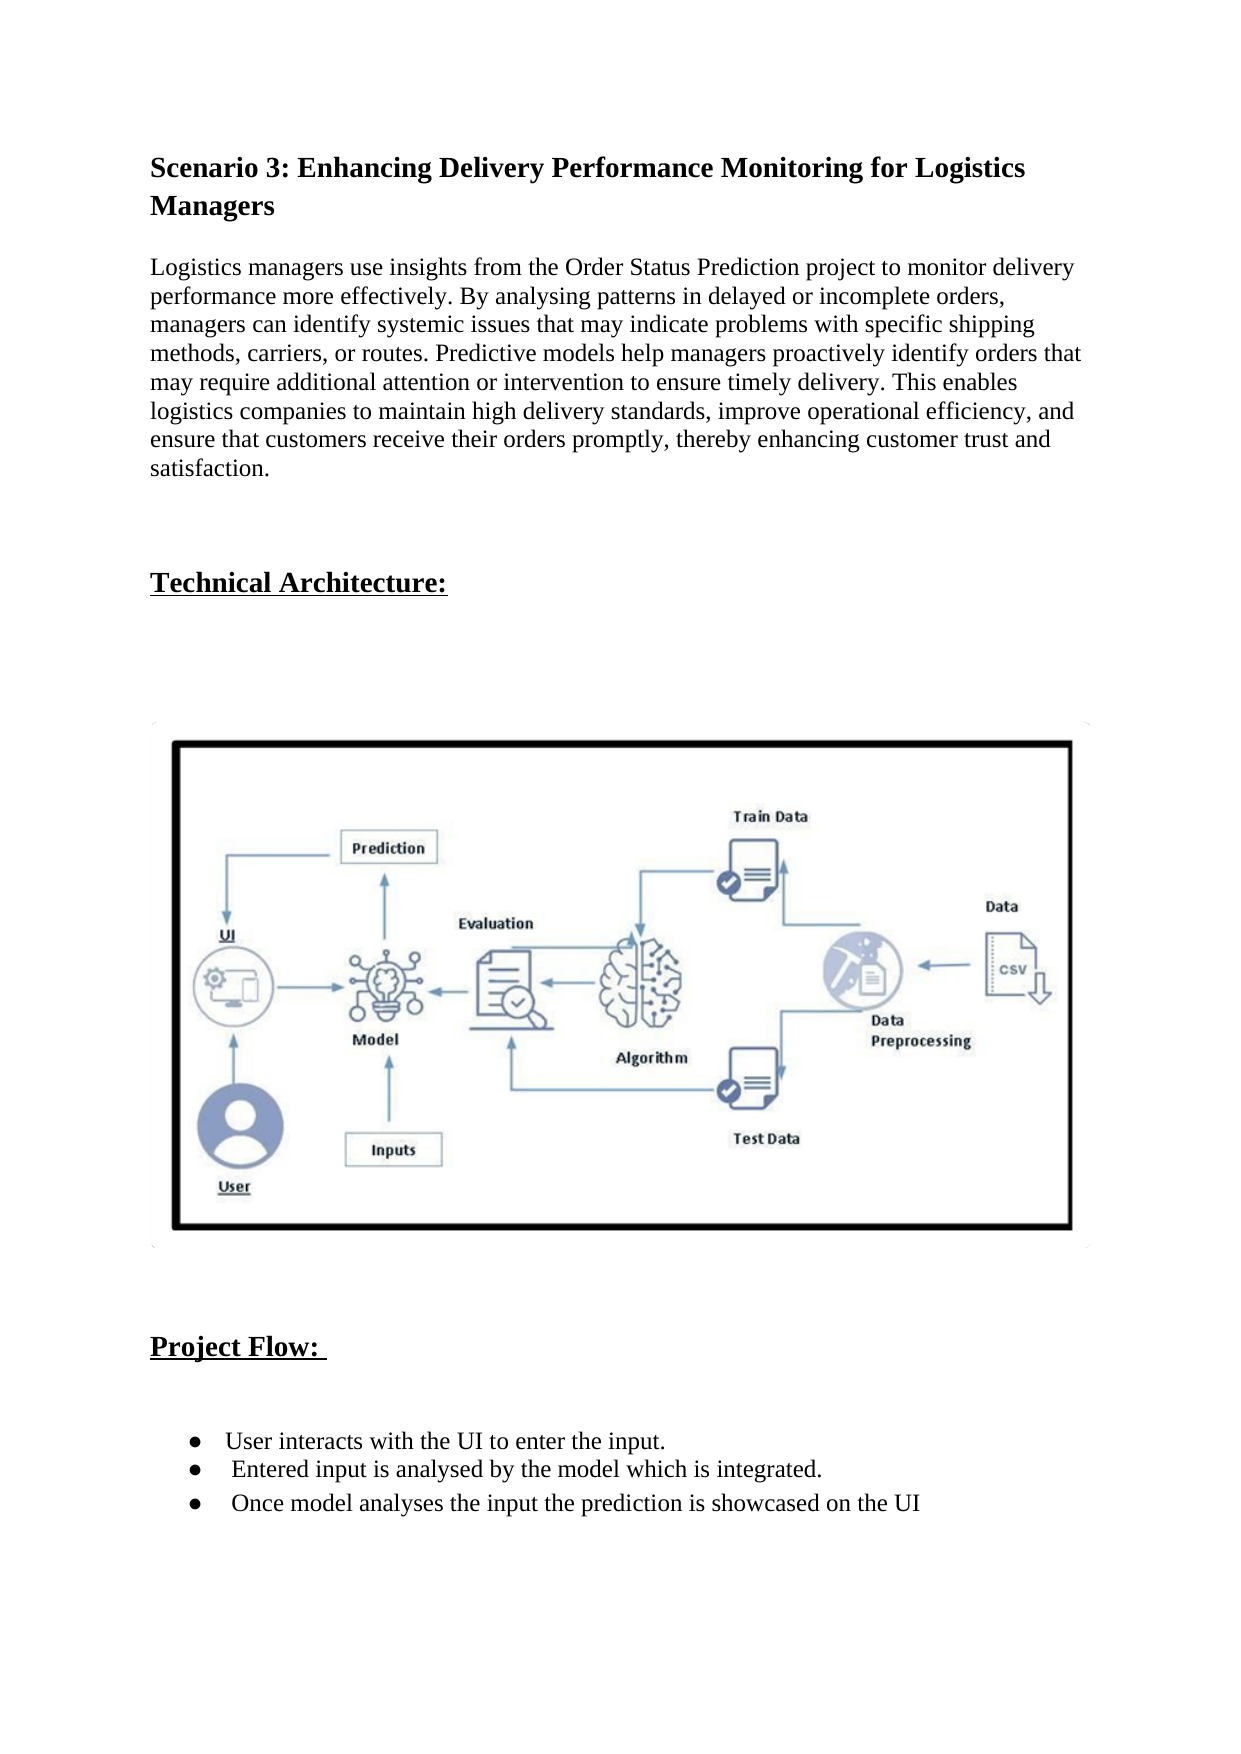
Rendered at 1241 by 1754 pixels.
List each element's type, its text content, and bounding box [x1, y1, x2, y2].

text Logistics managers use insights from the Order Status Prediction project to monitor delivery performance more effectively. By analysing patterns in delayed or incomplete orders, managers can identify systemic issues that may indicate problems with specific shipping methods, carriers, or routes. Predictive models help managers proactively identify orders that may require additional attention or intervention to ensure timely delivery. This enables logistics companies to maintain high delivery standards, improve operational efficiency, and ensure that customers receive their orders promptly, thereby enhancing customer trust and satisfaction. [150, 252, 1090, 482]
text Project Flow: [150, 1329, 1090, 1363]
text Scenario 3: Enhancing Delivery Performance Monitoring for Logistics Managers [150, 150, 1090, 222]
list User interacts with the UI to enter the input. [187, 1426, 1090, 1454]
text Technical Architecture: [150, 566, 1090, 599]
picture [150, 721, 1091, 1249]
list Entered input is analysed by the model which is integrated. [187, 1454, 1090, 1483]
list Once model analyses the input the prediction is showcased on the UI [187, 1488, 1090, 1516]
